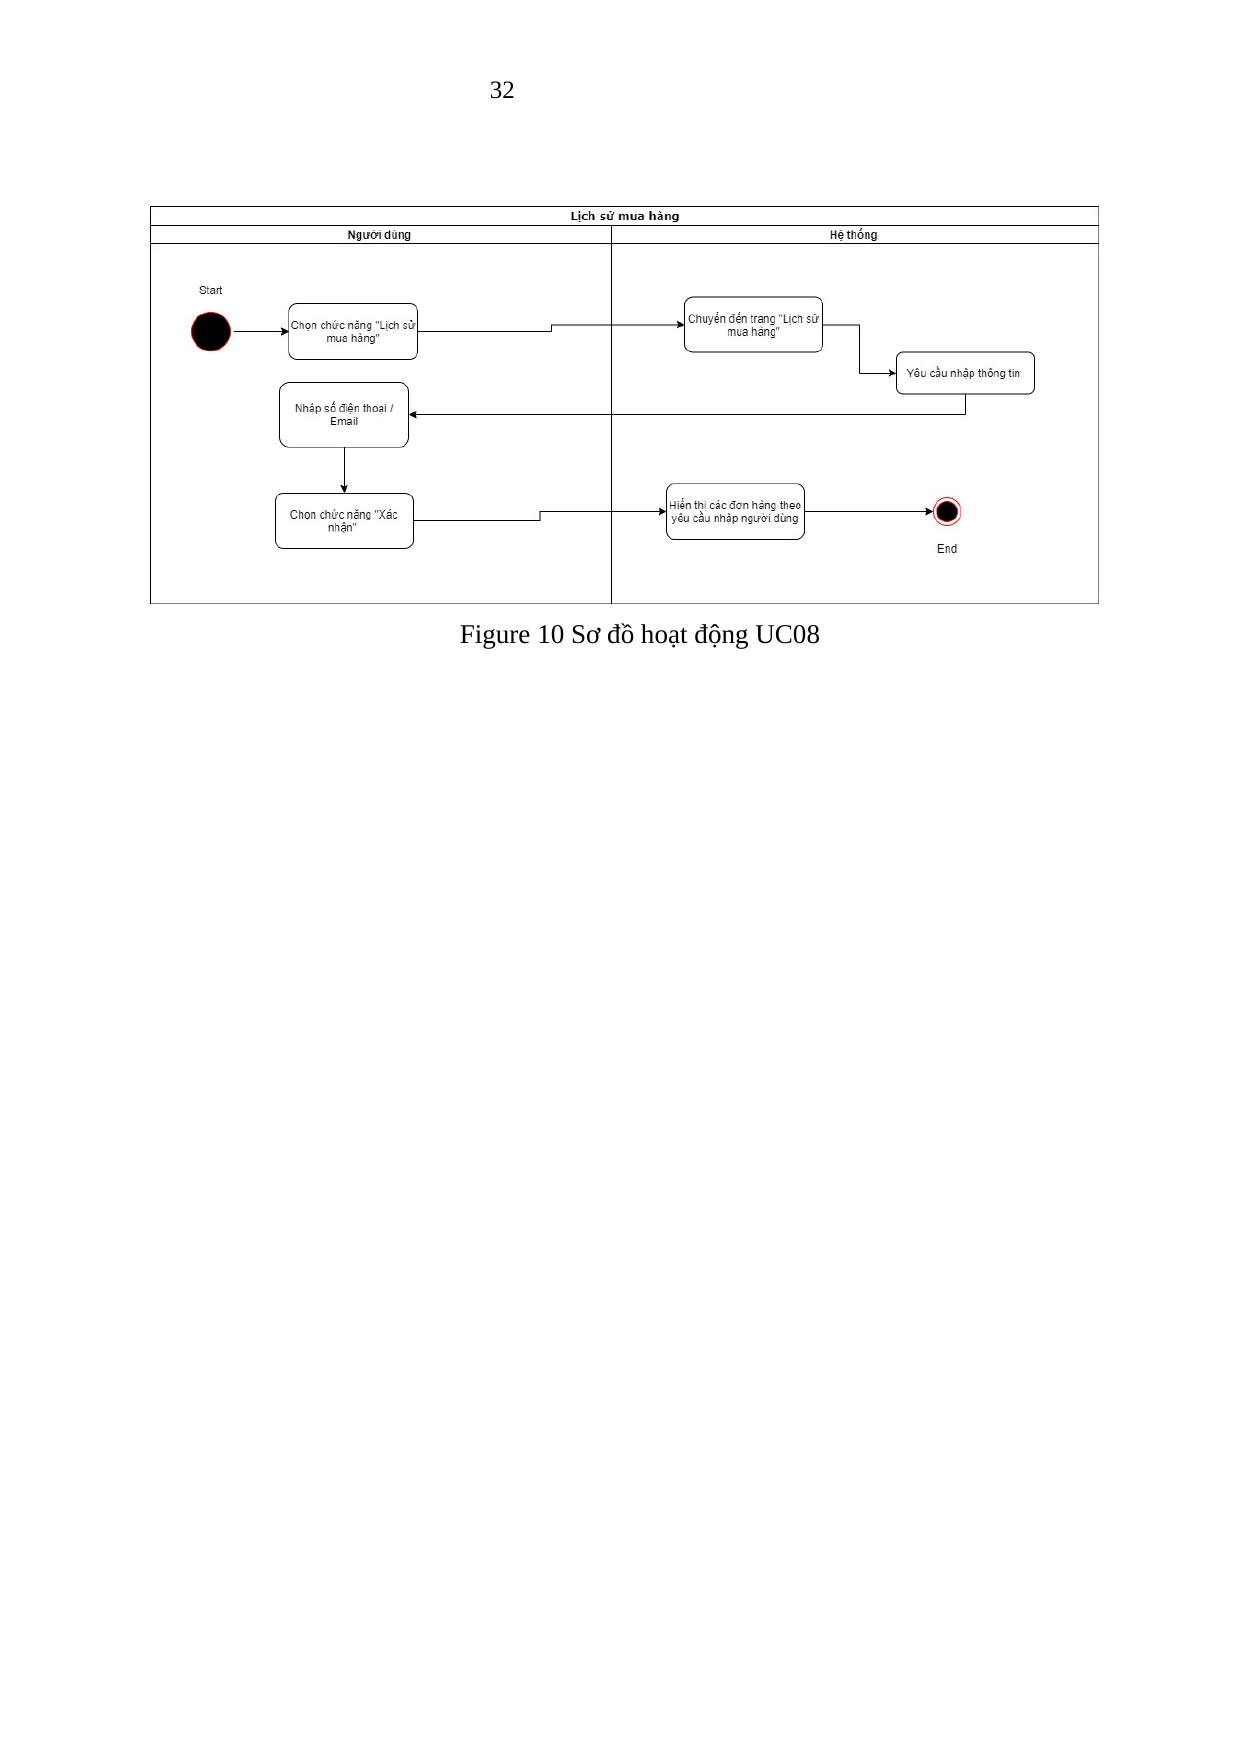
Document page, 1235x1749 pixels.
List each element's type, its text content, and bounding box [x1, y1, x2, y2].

text Figure 10 Sơ đồ hoạt động UC08 [150, 618, 1129, 649]
picture [150, 206, 1099, 604]
